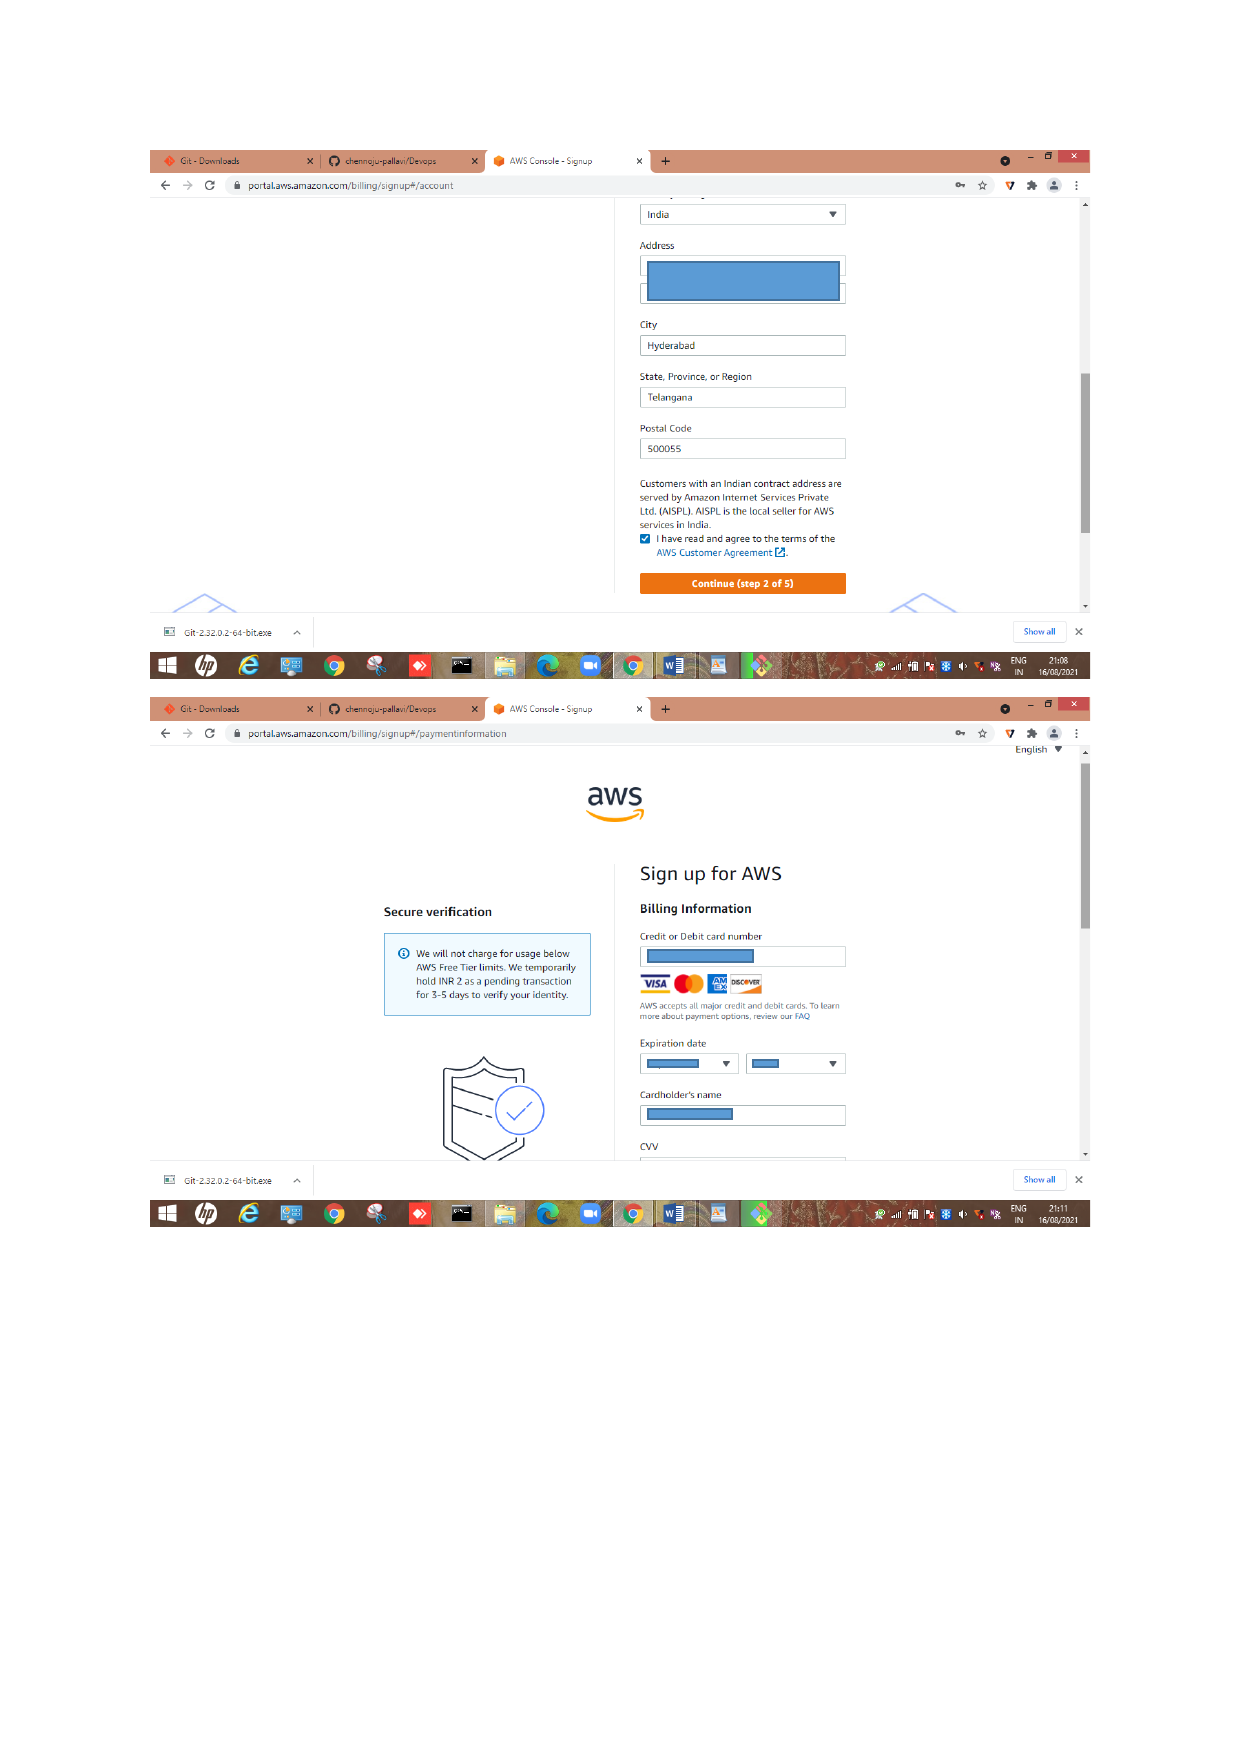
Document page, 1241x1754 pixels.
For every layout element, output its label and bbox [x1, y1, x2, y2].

picture [150, 697, 1091, 1227]
picture [150, 150, 1091, 679]
